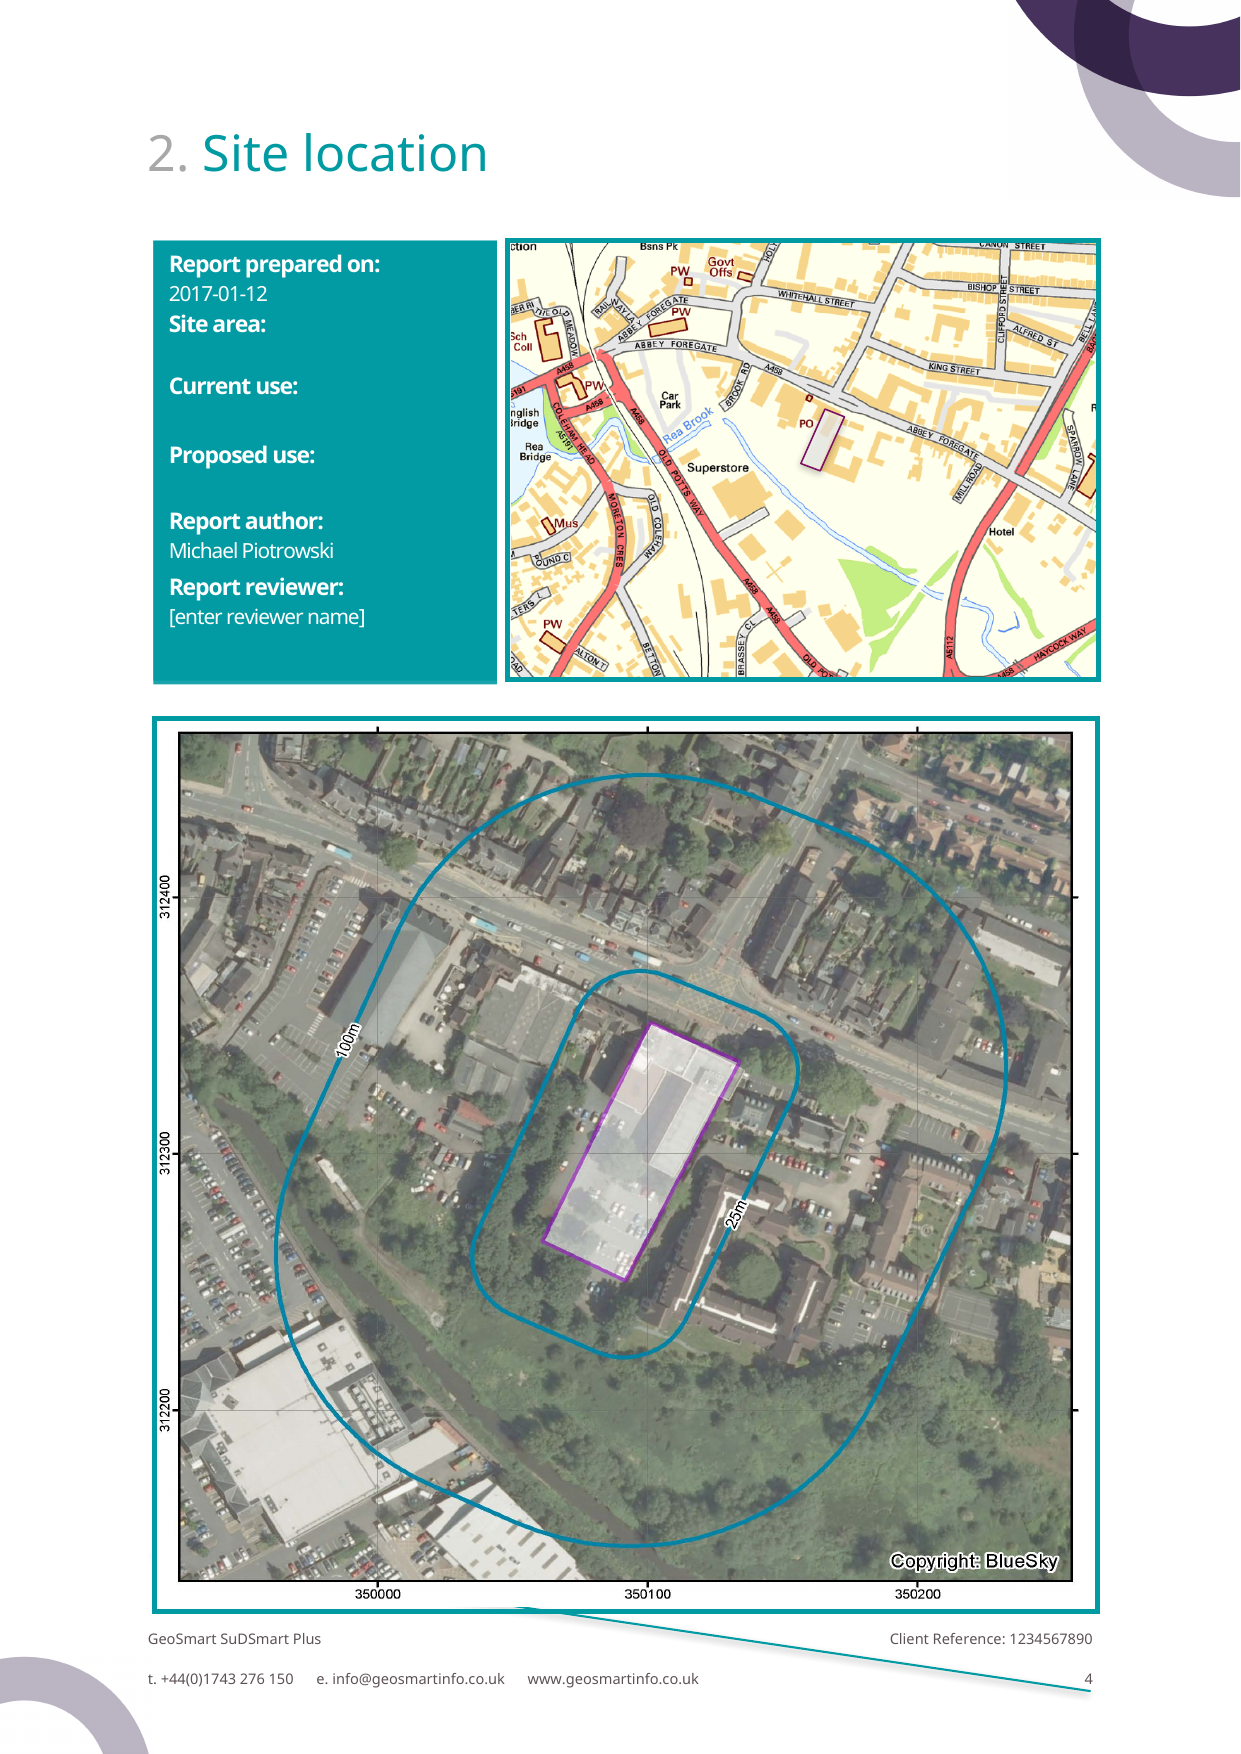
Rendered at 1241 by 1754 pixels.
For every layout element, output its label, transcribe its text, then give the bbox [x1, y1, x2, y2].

picture [511, 243, 1096, 677]
picture [157, 721, 1095, 1607]
picture [1008, 0, 1241, 199]
picture [151, 706, 1099, 1607]
picture [0, 1654, 154, 1754]
text 2. Site location [148, 118, 1092, 186]
